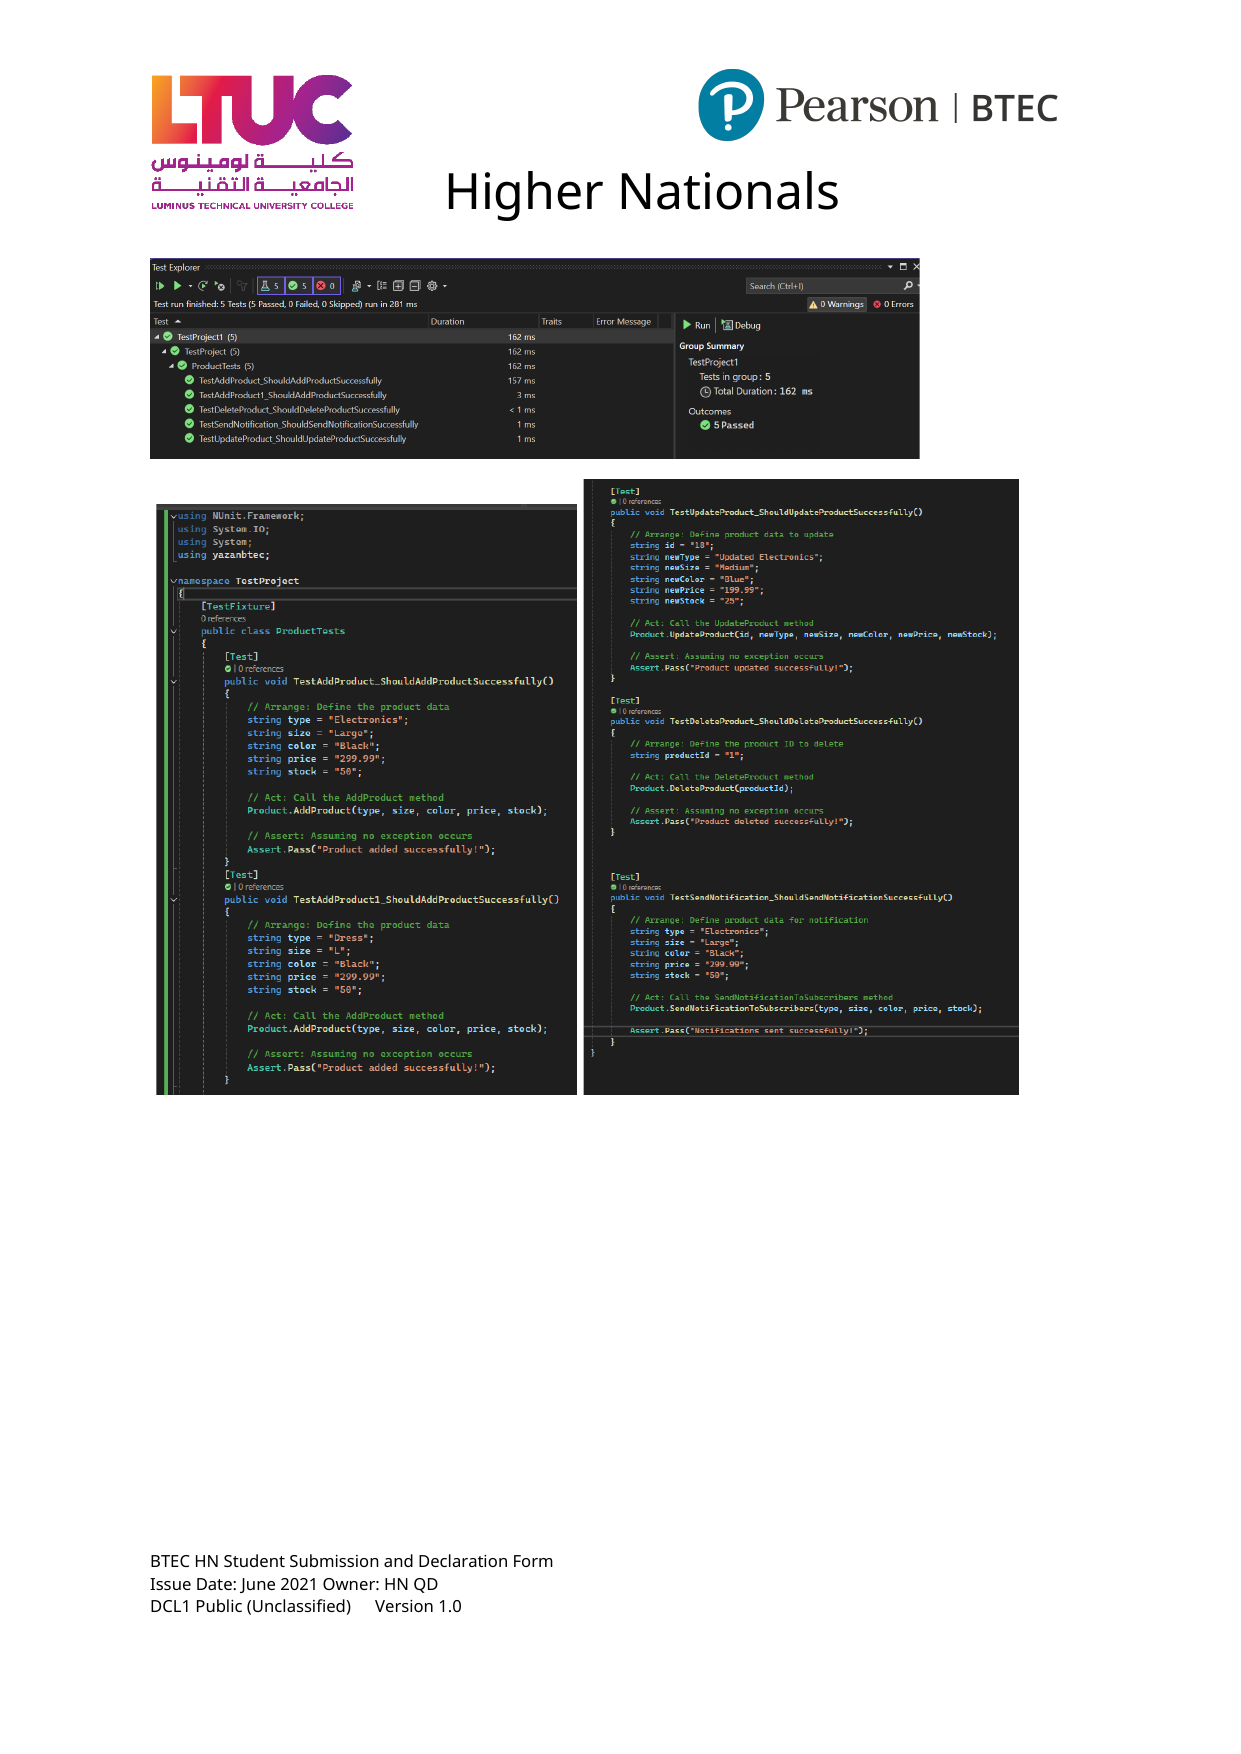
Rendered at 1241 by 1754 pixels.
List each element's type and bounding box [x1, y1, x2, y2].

picture [150, 73, 354, 210]
picture [156, 504, 577, 1095]
picture [690, 61, 1069, 146]
picture [150, 258, 920, 459]
picture [583, 479, 1019, 1095]
